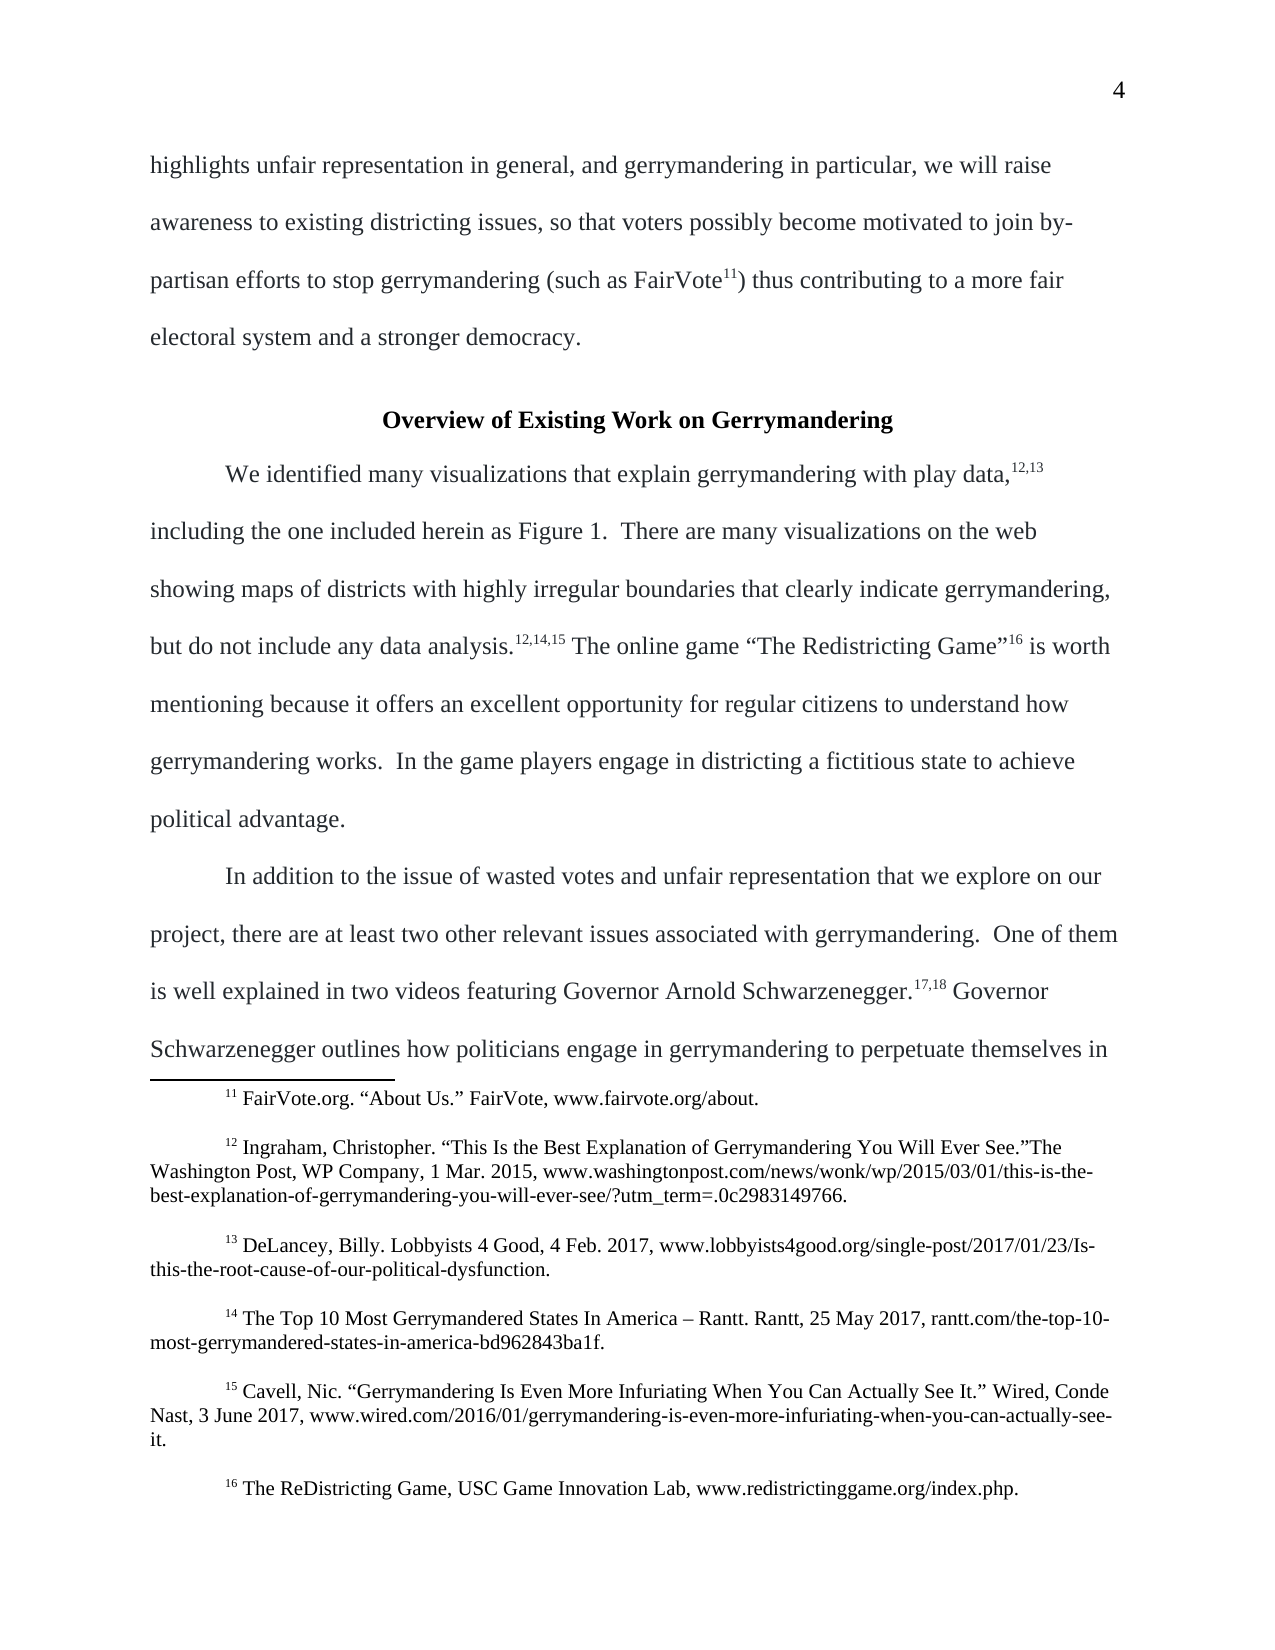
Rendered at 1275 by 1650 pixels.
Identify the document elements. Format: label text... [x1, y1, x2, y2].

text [150, 150, 1125, 351]
text In addition to the issue of wasted votes and unfair representation that we explore on our project, there are at least two other relevant issues associated with gerrymandering. One of them is well explained in two videos featuring Governor Arnold Schwarzenegger., Governor Schwarzenegger outlines how politicians engage in gerrymandering to perpetuate themselves in the US House of Representatives, regardless of their performance. We found visualization that corroborates Mr. Schwarzenegger assertion. According to OpenSecrets.org the US House of Representatives re-election rate in the period of 1964-2016 was seldom less than 85%. Mr. Schwarzenegger created a “Crowdpac” to combat gerrymandering. [150, 861, 1125, 1062]
subtitle Overview of Existing Work on Gerrymandering [150, 405, 1125, 434]
text We identified many visualizations that explain gerrymandering with play data,, including the one included herein as Figure 1. There are many visualizations on the web showing maps of districts with highly irregular boundaries that clearly indicate gerrymandering, but do not include any data analysis.12,, The online game “The Redistricting Game” is worth mentioning because it offers an excellent opportunity for regular citizens to understand how gerrymandering works. In the game players engage in districting a fictitious state to achieve political advantage. [150, 459, 1125, 832]
